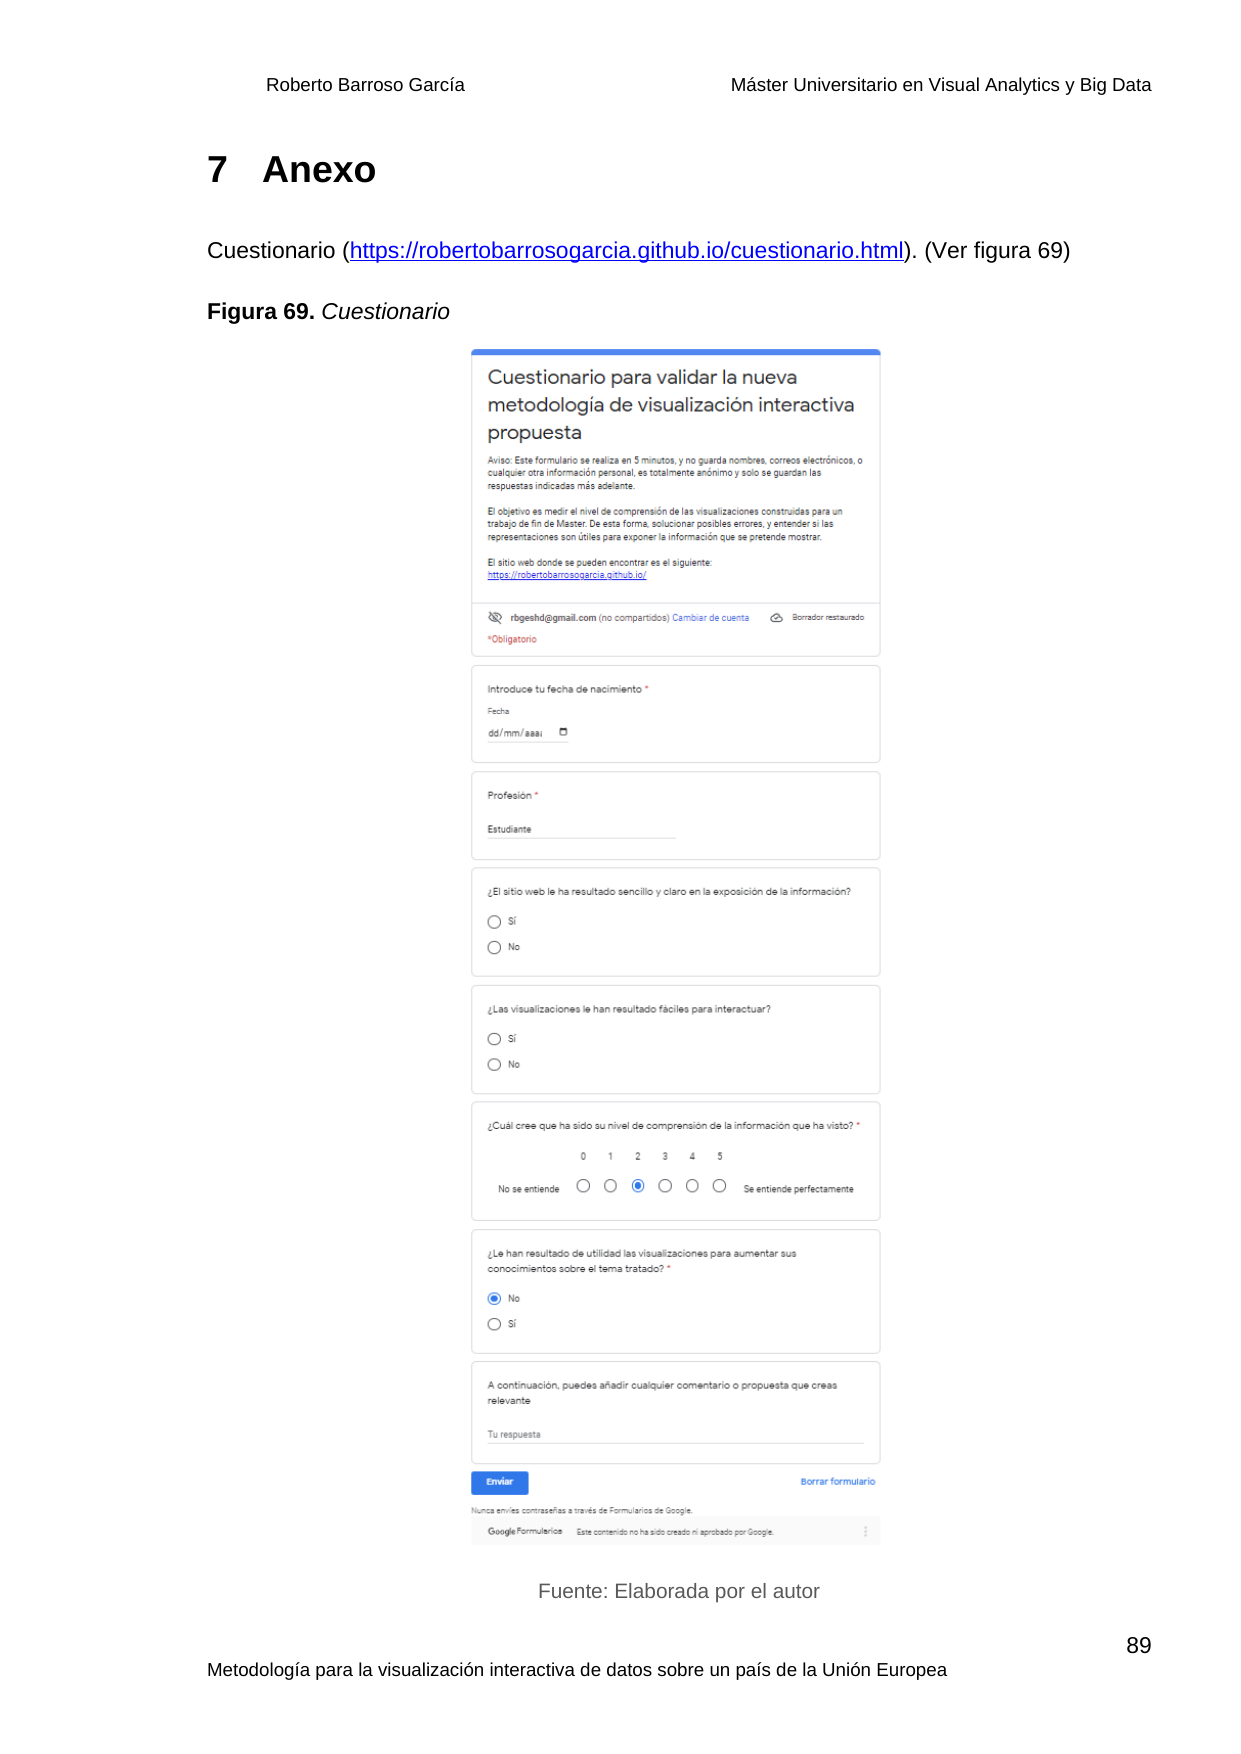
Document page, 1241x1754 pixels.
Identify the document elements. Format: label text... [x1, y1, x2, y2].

picture [459, 345, 899, 1545]
text Figura 69. Cuestionario [207, 298, 1152, 324]
text Fuente: Elaborada por el autor [207, 1579, 1152, 1603]
text Cuestionario (https://robertobarrosogarcia.github.io/cuestionario.html). (Ver figura 69) [207, 237, 1152, 264]
subtitle Anexo [207, 148, 1152, 191]
